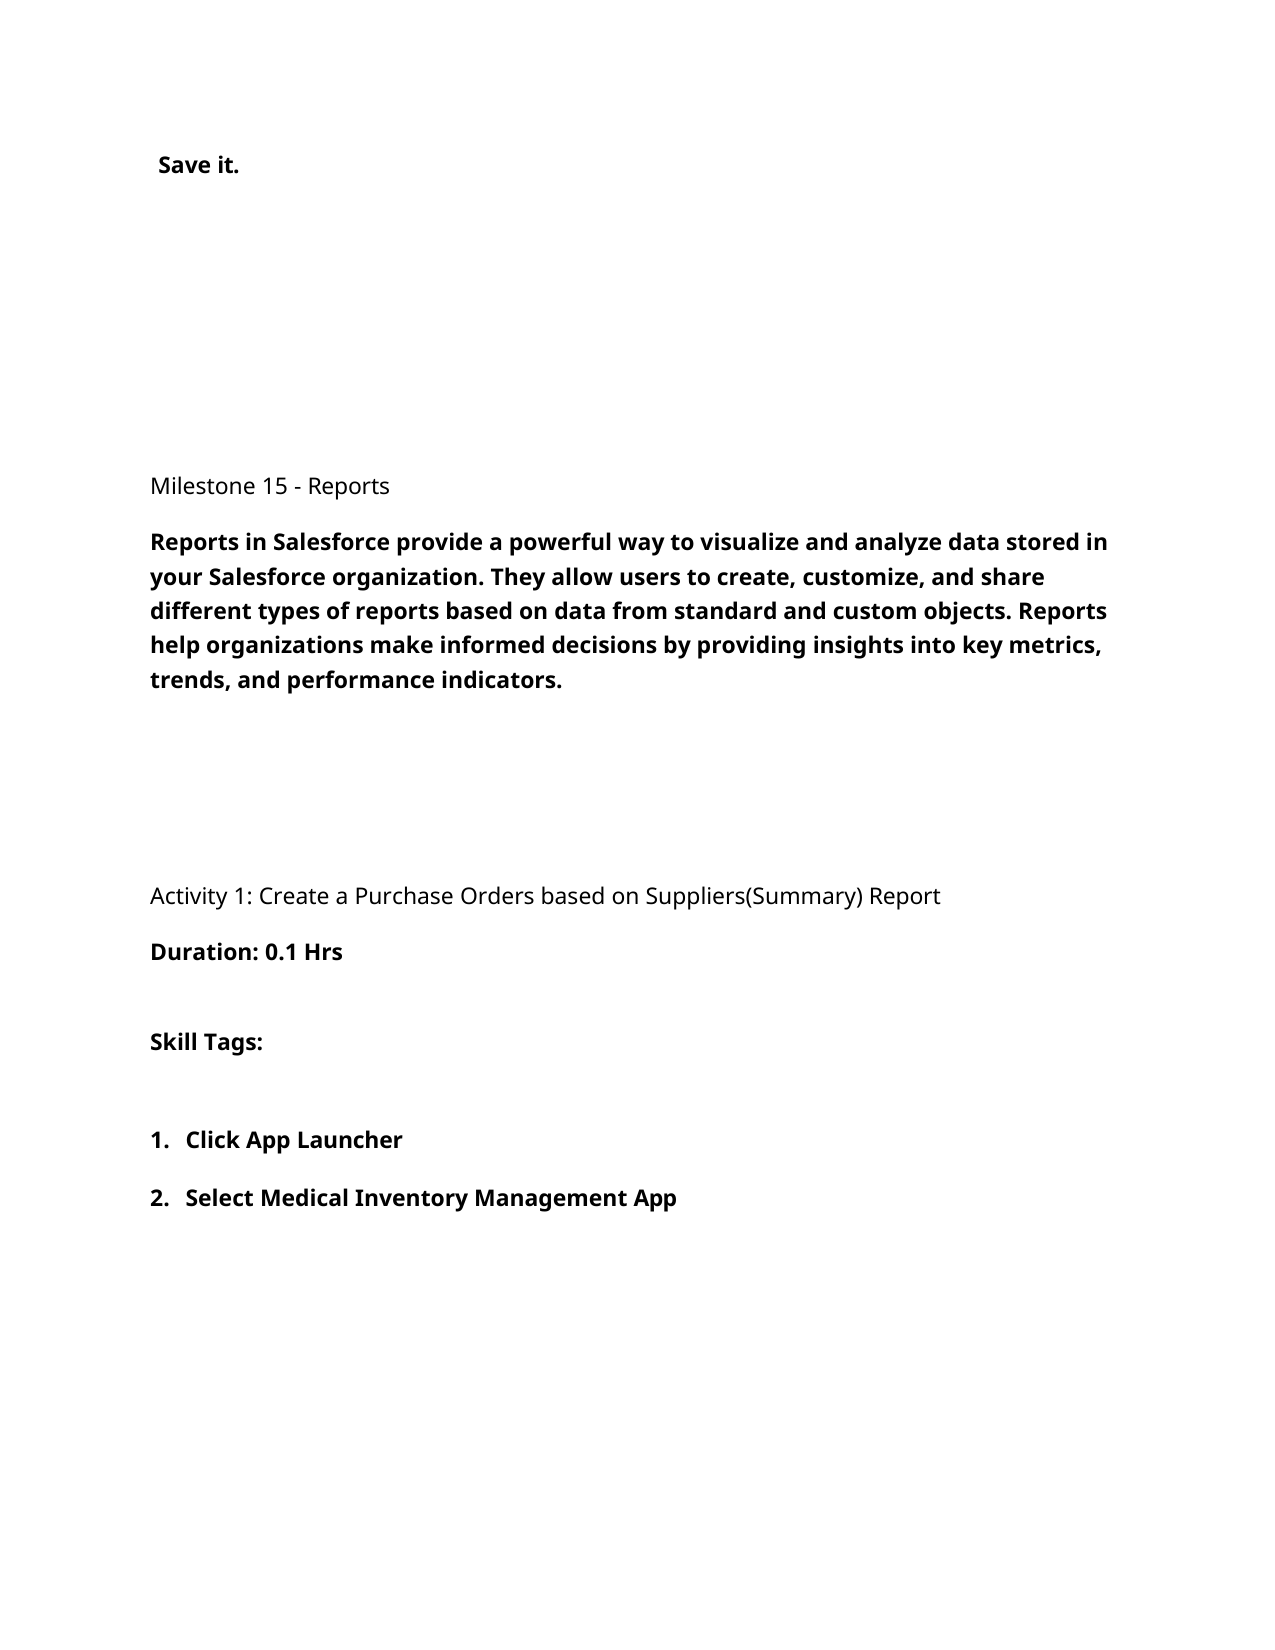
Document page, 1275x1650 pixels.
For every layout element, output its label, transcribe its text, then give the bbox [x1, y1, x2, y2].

text Duration: 0.1 Hrs Skill Tags: [150, 936, 374, 1057]
text Save it. [158, 149, 1125, 180]
list Select Medical Inventory Management App [150, 1182, 1125, 1213]
text Activity 1: Create a Purchase Orders based on Suppliers(Summary) Report [150, 880, 1125, 911]
text Milestone 15 - Reports [150, 470, 1125, 501]
list Click App Launcher [150, 1116, 1125, 1157]
text Reports in Salesforce provide a powerful way to visualize and analyze data stored in your Salesforce organization. They allow users to create, customize, and share different types of reports based on data from standard and custom objects. Reports help organizations make informed decisions by providing insights into key metrics, trends, and performance indicators. [150, 526, 1125, 695]
